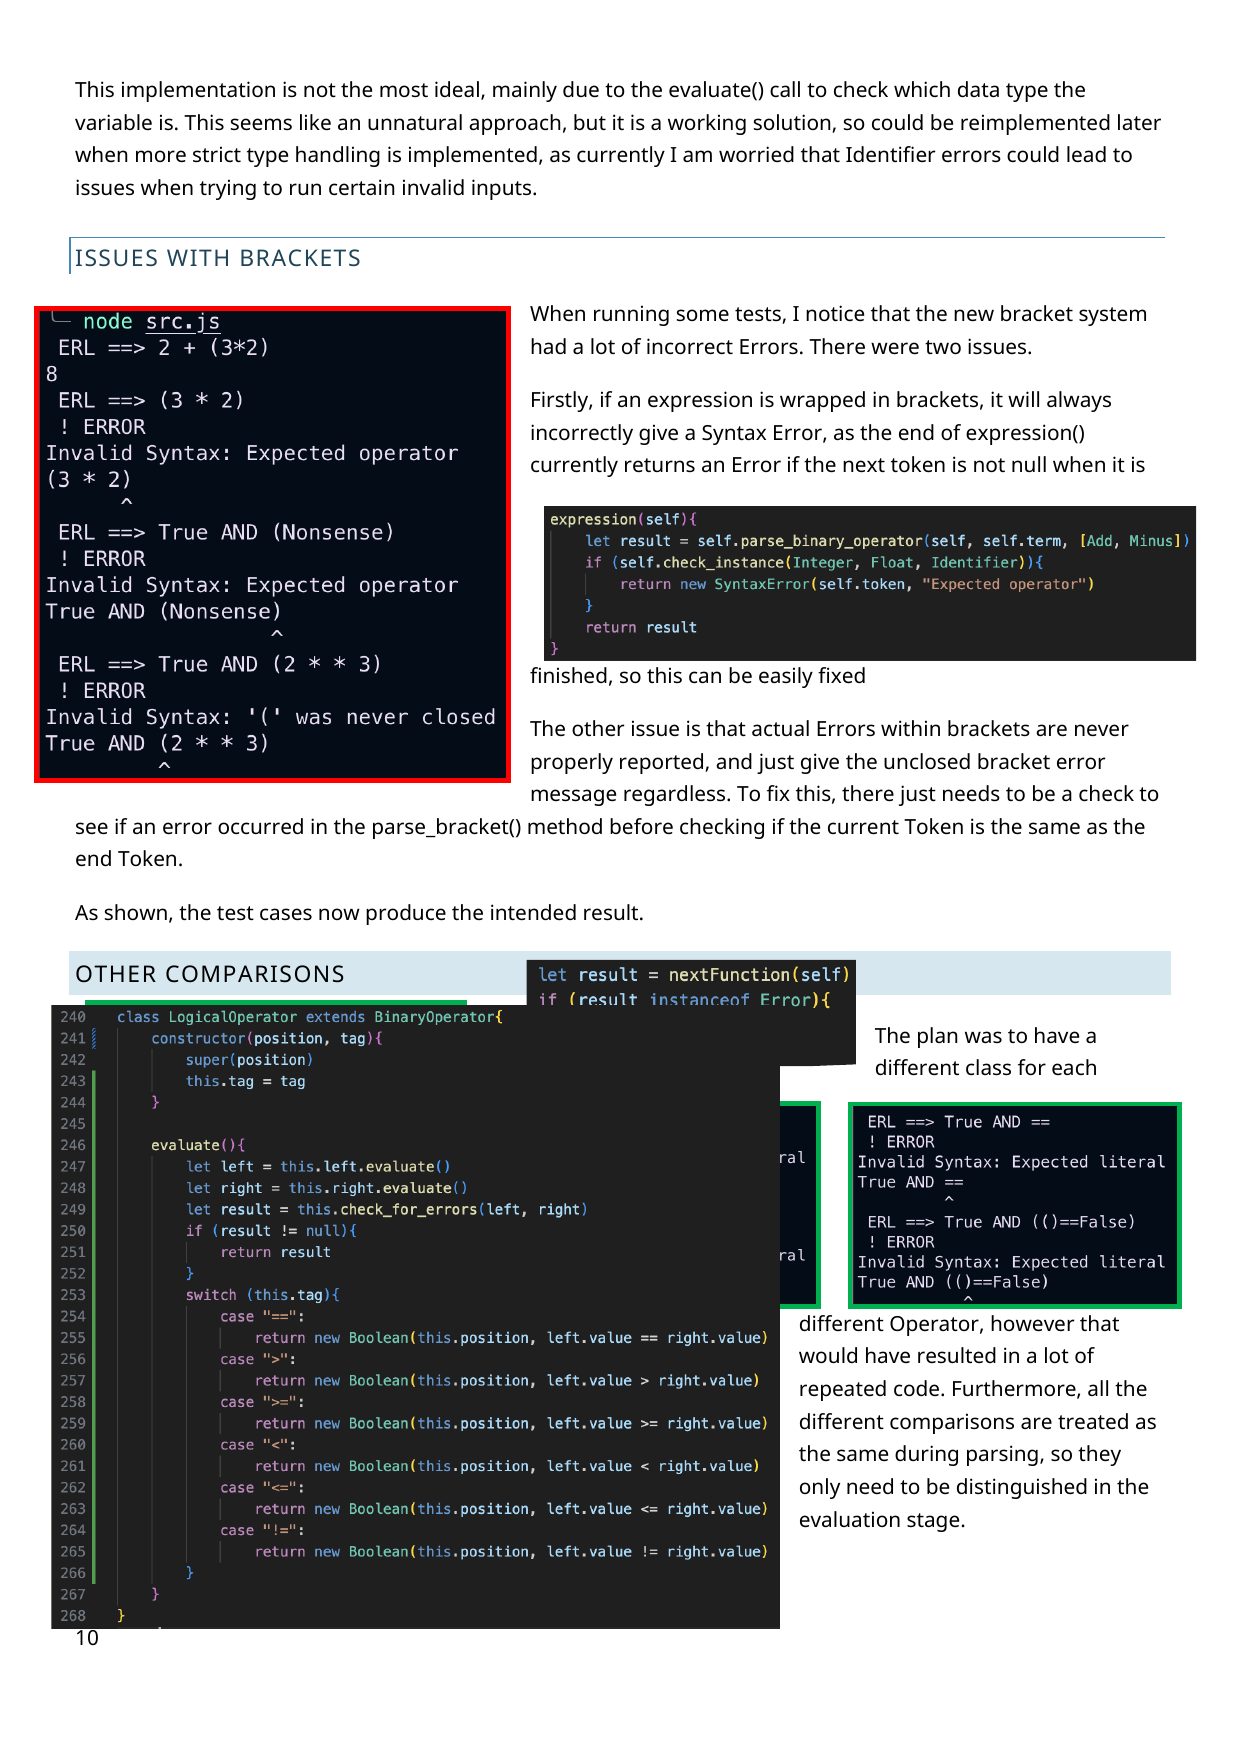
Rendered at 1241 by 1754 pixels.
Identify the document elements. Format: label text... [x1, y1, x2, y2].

picture [544, 506, 1197, 661]
subtitle issues with brackets [71, 238, 1165, 274]
picture [39, 311, 506, 778]
text As shown, the test cases now produce the intended result. [75, 898, 1165, 926]
text The other issue is that actual Errors within brackets are never properly reported, and just give the unclosed bracket error message regardless. To fix this, there just needs to be a check to see if an error occurred in the parse_bracket() method before checking if the current Token is the same as the end Token. [75, 714, 1165, 873]
picture [852, 1106, 1177, 1304]
picture [50, 959, 856, 1628]
text When running some tests, I notice that the new bracket system had a lot of incorrect Errors. There were two issues. [75, 299, 1165, 360]
subtitle other comparisons [75, 958, 1165, 989]
text This implementation is not the most ideal, mainly due to the evaluate() call to check which data type the variable is. This seems like an unnatural approach, but it is a working solution, so could be reimplemented later when more strict type handling is implemented, as currently I am worried that Identifier errors could lead to issues when trying to run certain invalid inputs. [75, 75, 1165, 201]
